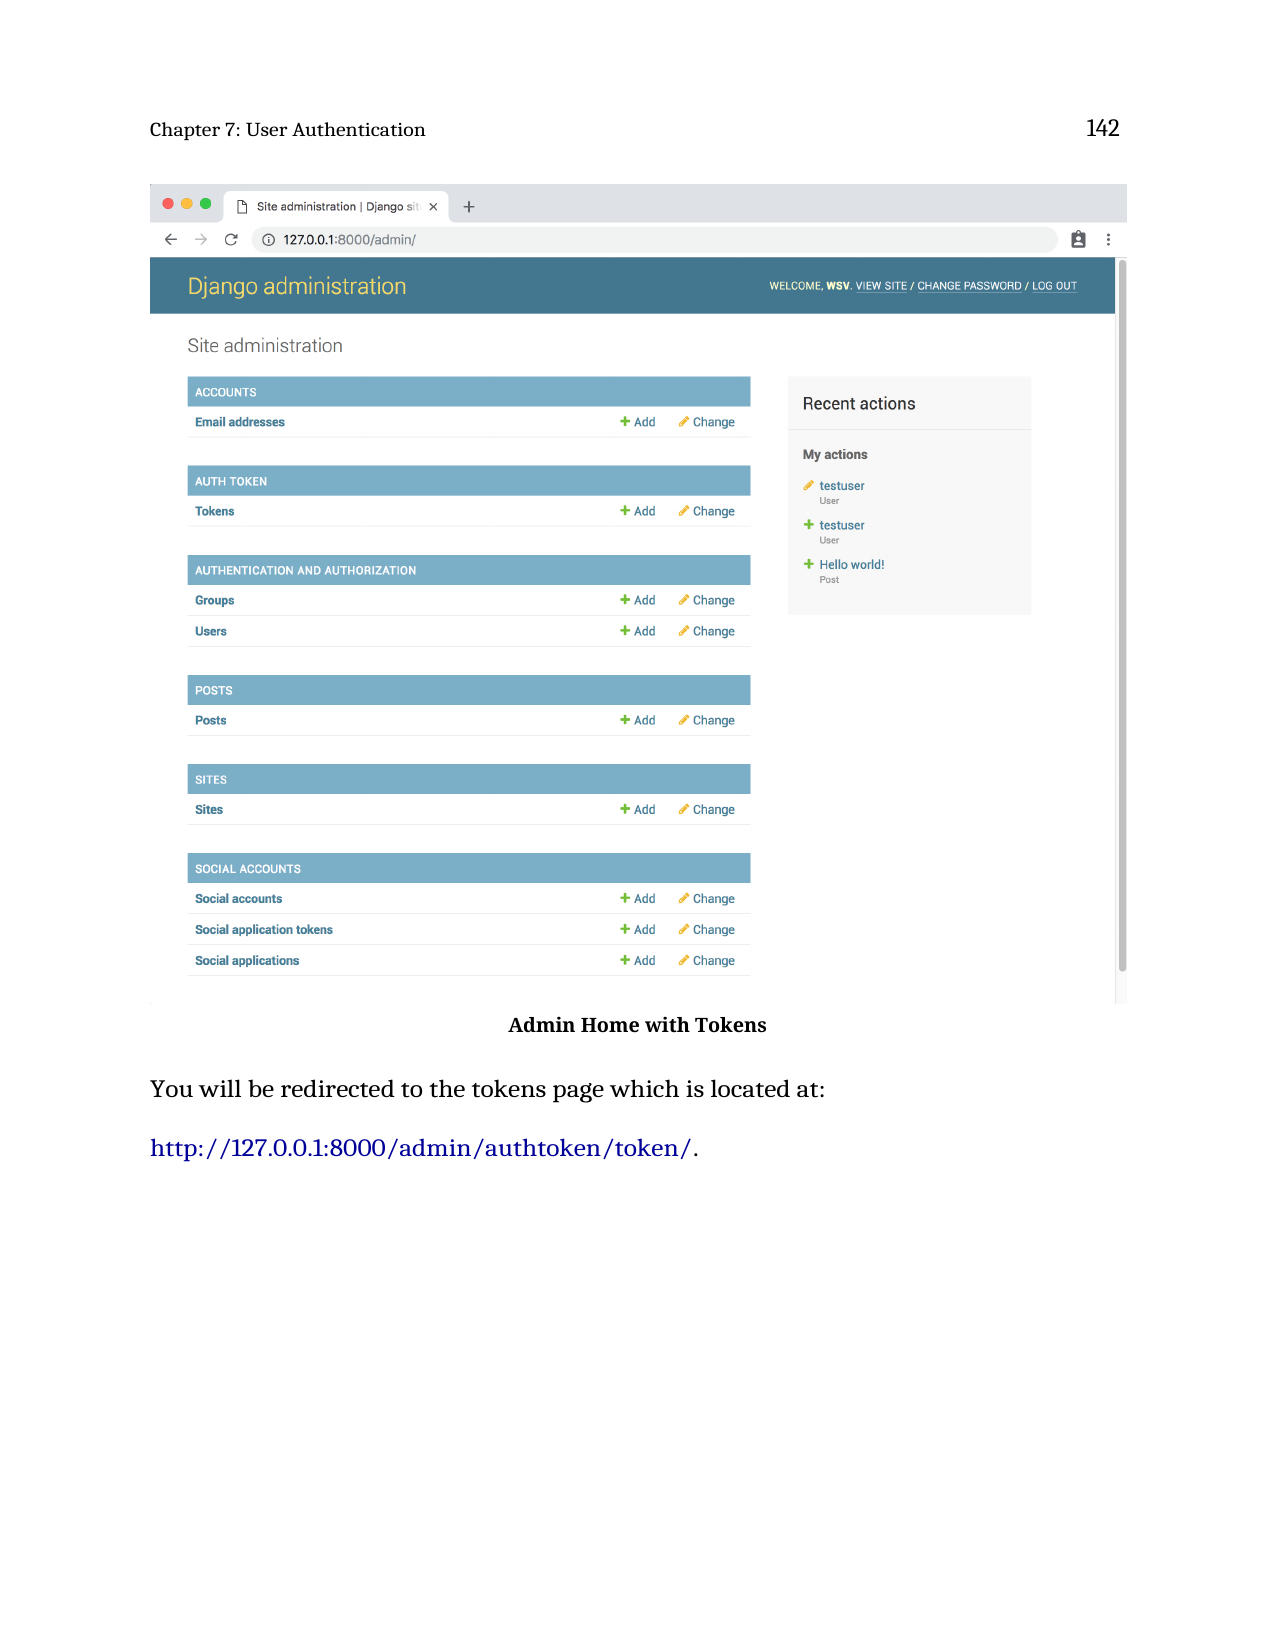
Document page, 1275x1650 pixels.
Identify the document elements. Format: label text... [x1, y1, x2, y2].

picture [150, 184, 1127, 1004]
text Admin Home with Tokens [128, 1011, 1147, 1038]
text You will be redirected to the tokens page which is located at: http://127.0.0.1:8000/admin/authtoken/token/. [150, 1075, 862, 1162]
